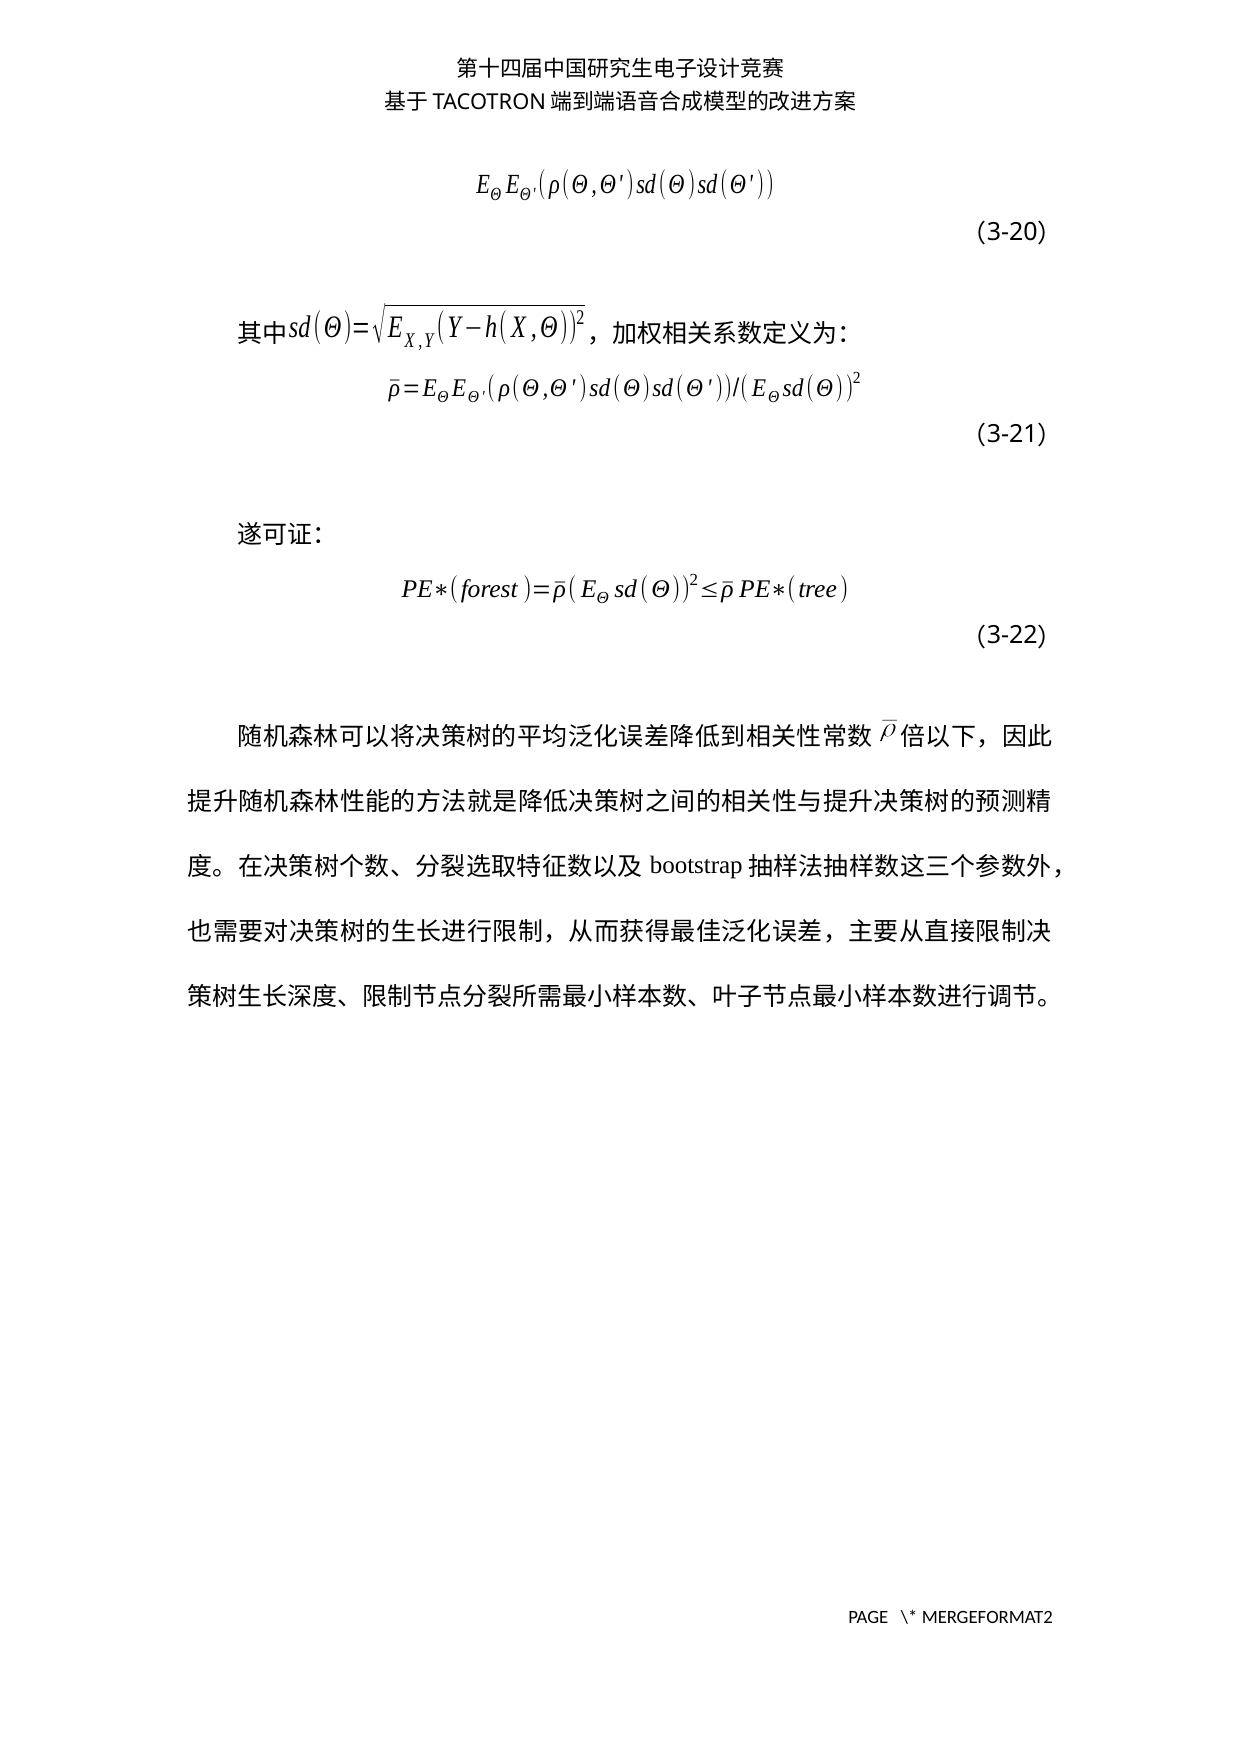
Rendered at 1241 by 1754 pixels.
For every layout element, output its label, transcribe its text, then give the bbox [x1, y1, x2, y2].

text （3-21） [187, 364, 1053, 461]
text 其中，加权相关系数定义为： [187, 299, 1053, 364]
text 遂可证： [187, 501, 1053, 566]
text 随机森林可以将决策树的平均泛化误差降低到相关性常数倍以下，因此提升随机森林性能的方法就是降低决策树之间的相关性与提升决策树的预测精度。在决策树个数、分裂选取特征数以及bootstrap抽样法抽样数这三个参数外，也需要对决策树的生长进行限制，从而获得最佳泛化误差，主要从直接限制决策树生长深度、限制节点分裂所需最小样本数、叶子节点最小样本数进行调节。 [187, 702, 1053, 1027]
text （3-20） [187, 162, 1053, 259]
text （3-22） [187, 566, 1053, 663]
